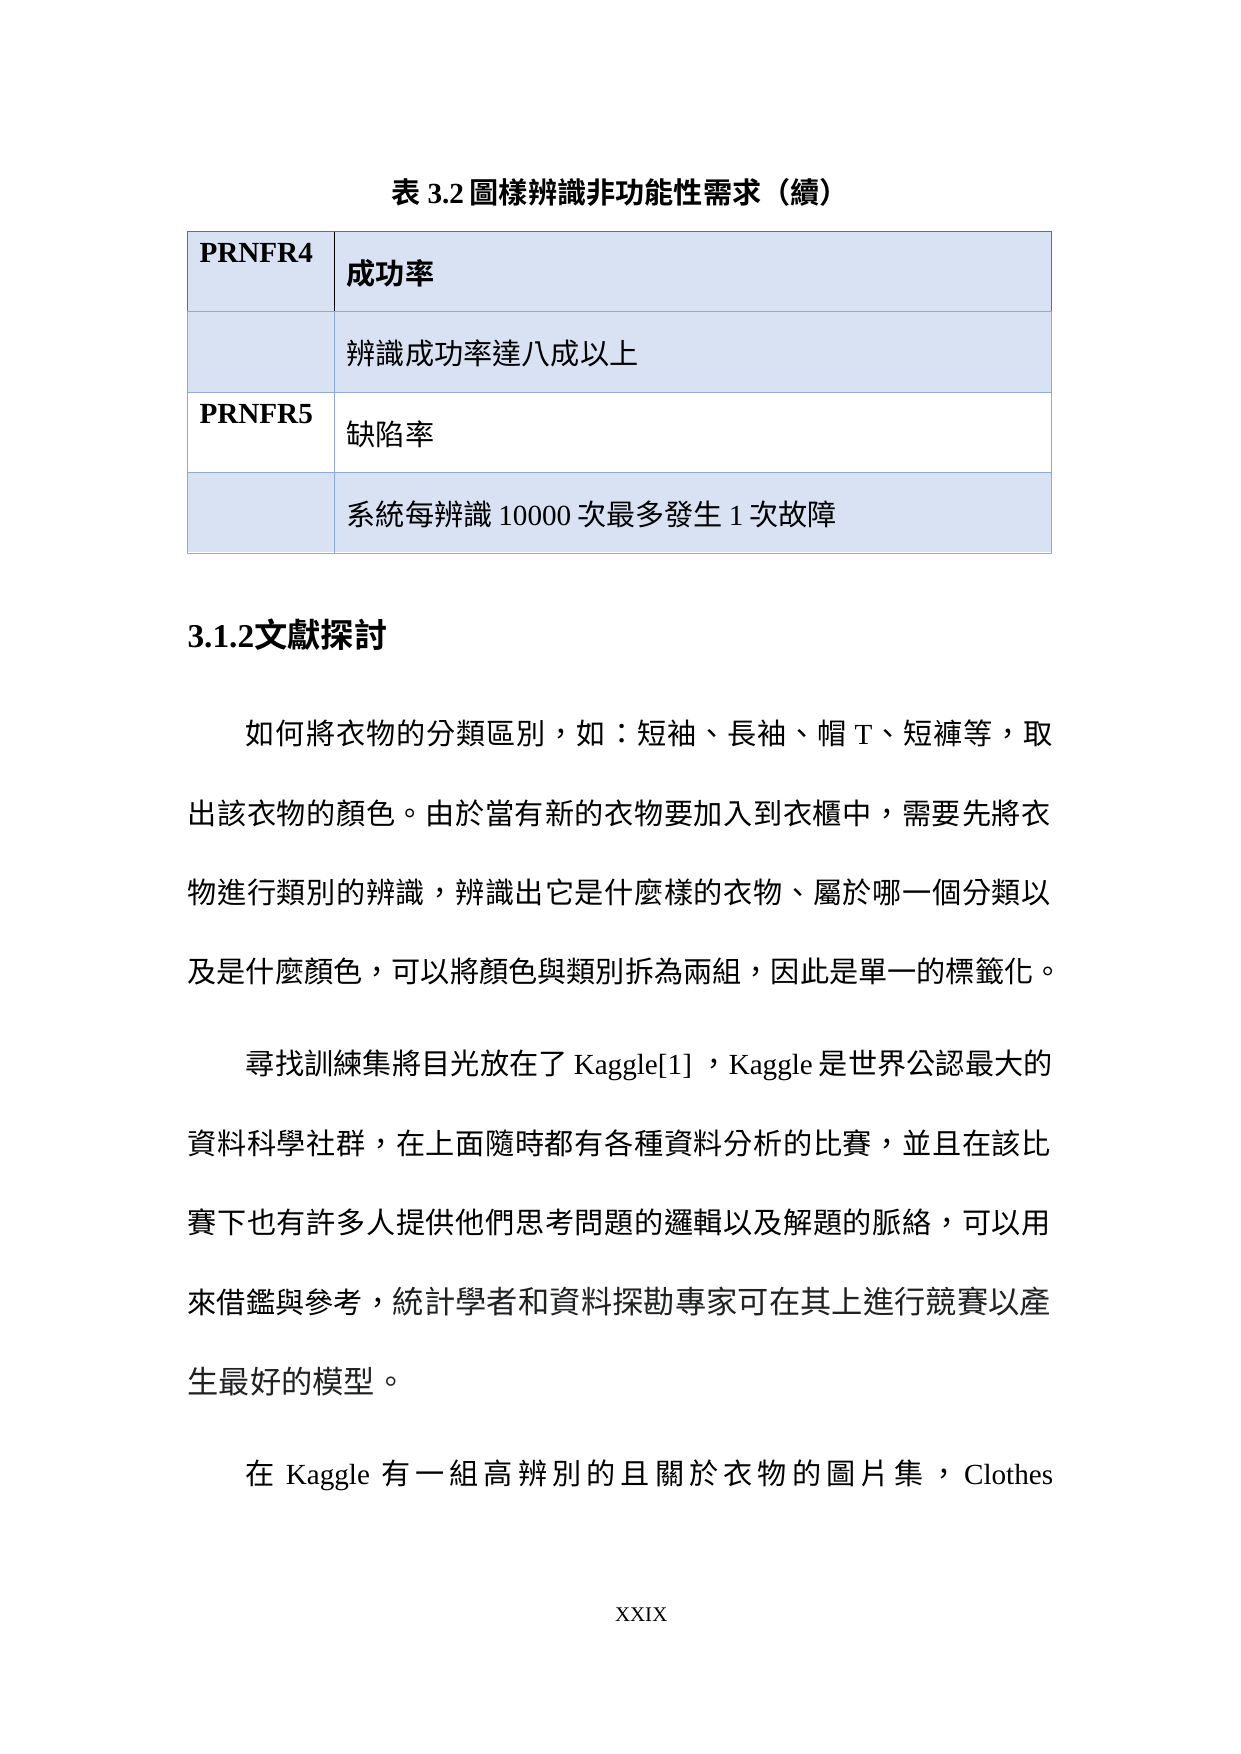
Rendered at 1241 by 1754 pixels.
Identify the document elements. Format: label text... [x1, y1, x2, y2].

table_cell PRNFR5 [188, 393, 334, 472]
table_cell 系統每辨識10000次最多發生1次故障 [335, 473, 1051, 552]
table_cell 缺陷率 [335, 393, 1051, 472]
table_cell [188, 473, 334, 552]
table_header PRNFR4 [188, 232, 334, 311]
text 尋找訓練集將目光放在了Kaggle[1] ，Kaggle是世界公認最大的資料科學社群，在上面隨時都有各種資料分析的比賽，並且在該比賽下也有許多人提供他們思考問題的邏輯以及解題的脈絡，可以用來借鑑與參考，統計學者和資料探勘專家可在其上進行競賽以產生最好的模型。 [187, 1022, 1053, 1419]
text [187, 1432, 1053, 1511]
subtitle 文獻探討 [187, 593, 1053, 673]
table_cell [188, 312, 334, 392]
text 如何將衣物的分類區別，如：短袖、長袖、帽T、短褲等，取出該衣物的顏色。由於當有新的衣物要加入到衣櫃中，需要先將衣物進行類別的辨識，辨識出它是什麼樣的衣物、屬於哪一個分類以及是什麼顏色，可以將顏色與類別拆為兩組，因此是單一的標籤化。 [187, 692, 1053, 1010]
table_cell 辨識成功率達八成以上 [335, 312, 1051, 392]
table_header 成功率 [335, 232, 1051, 311]
